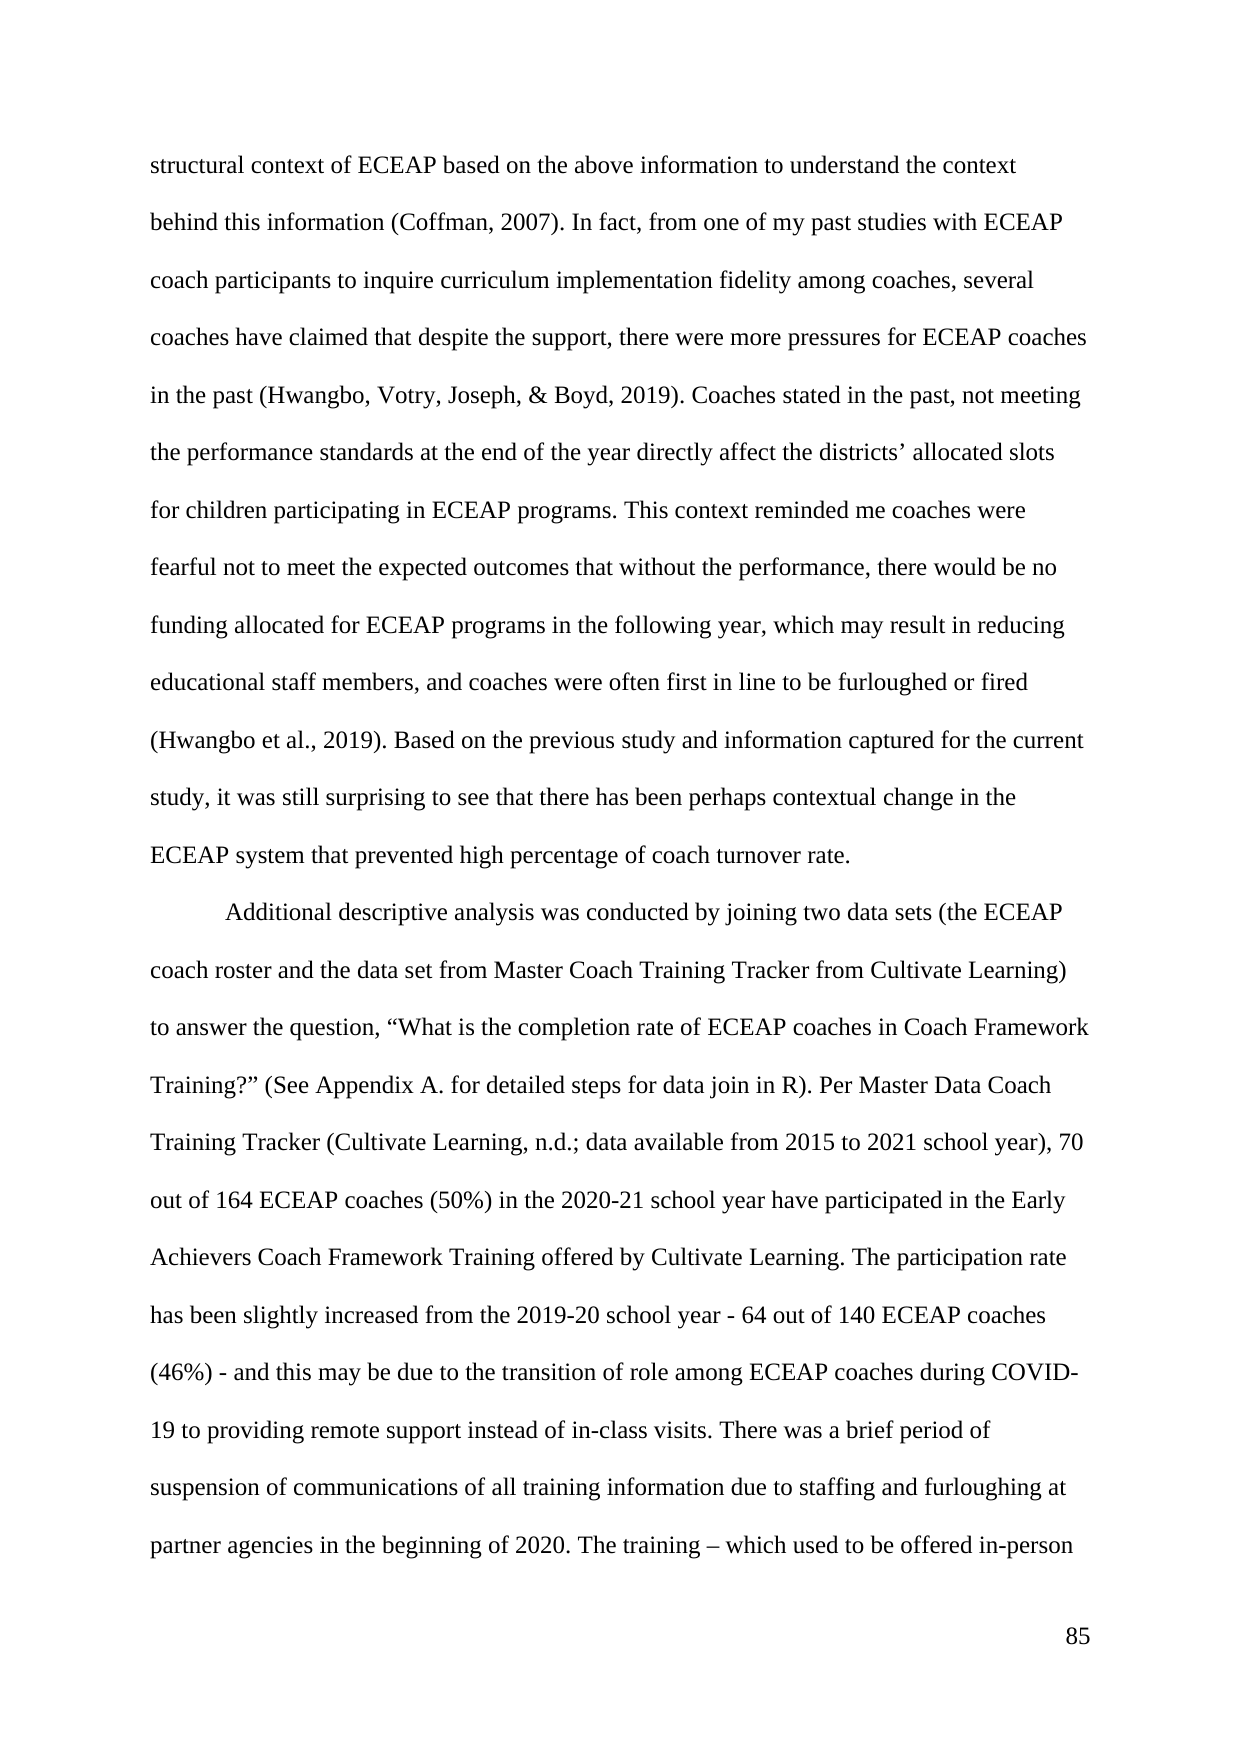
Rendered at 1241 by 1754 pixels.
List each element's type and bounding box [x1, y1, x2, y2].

text [150, 897, 1090, 1559]
text [150, 150, 1090, 869]
